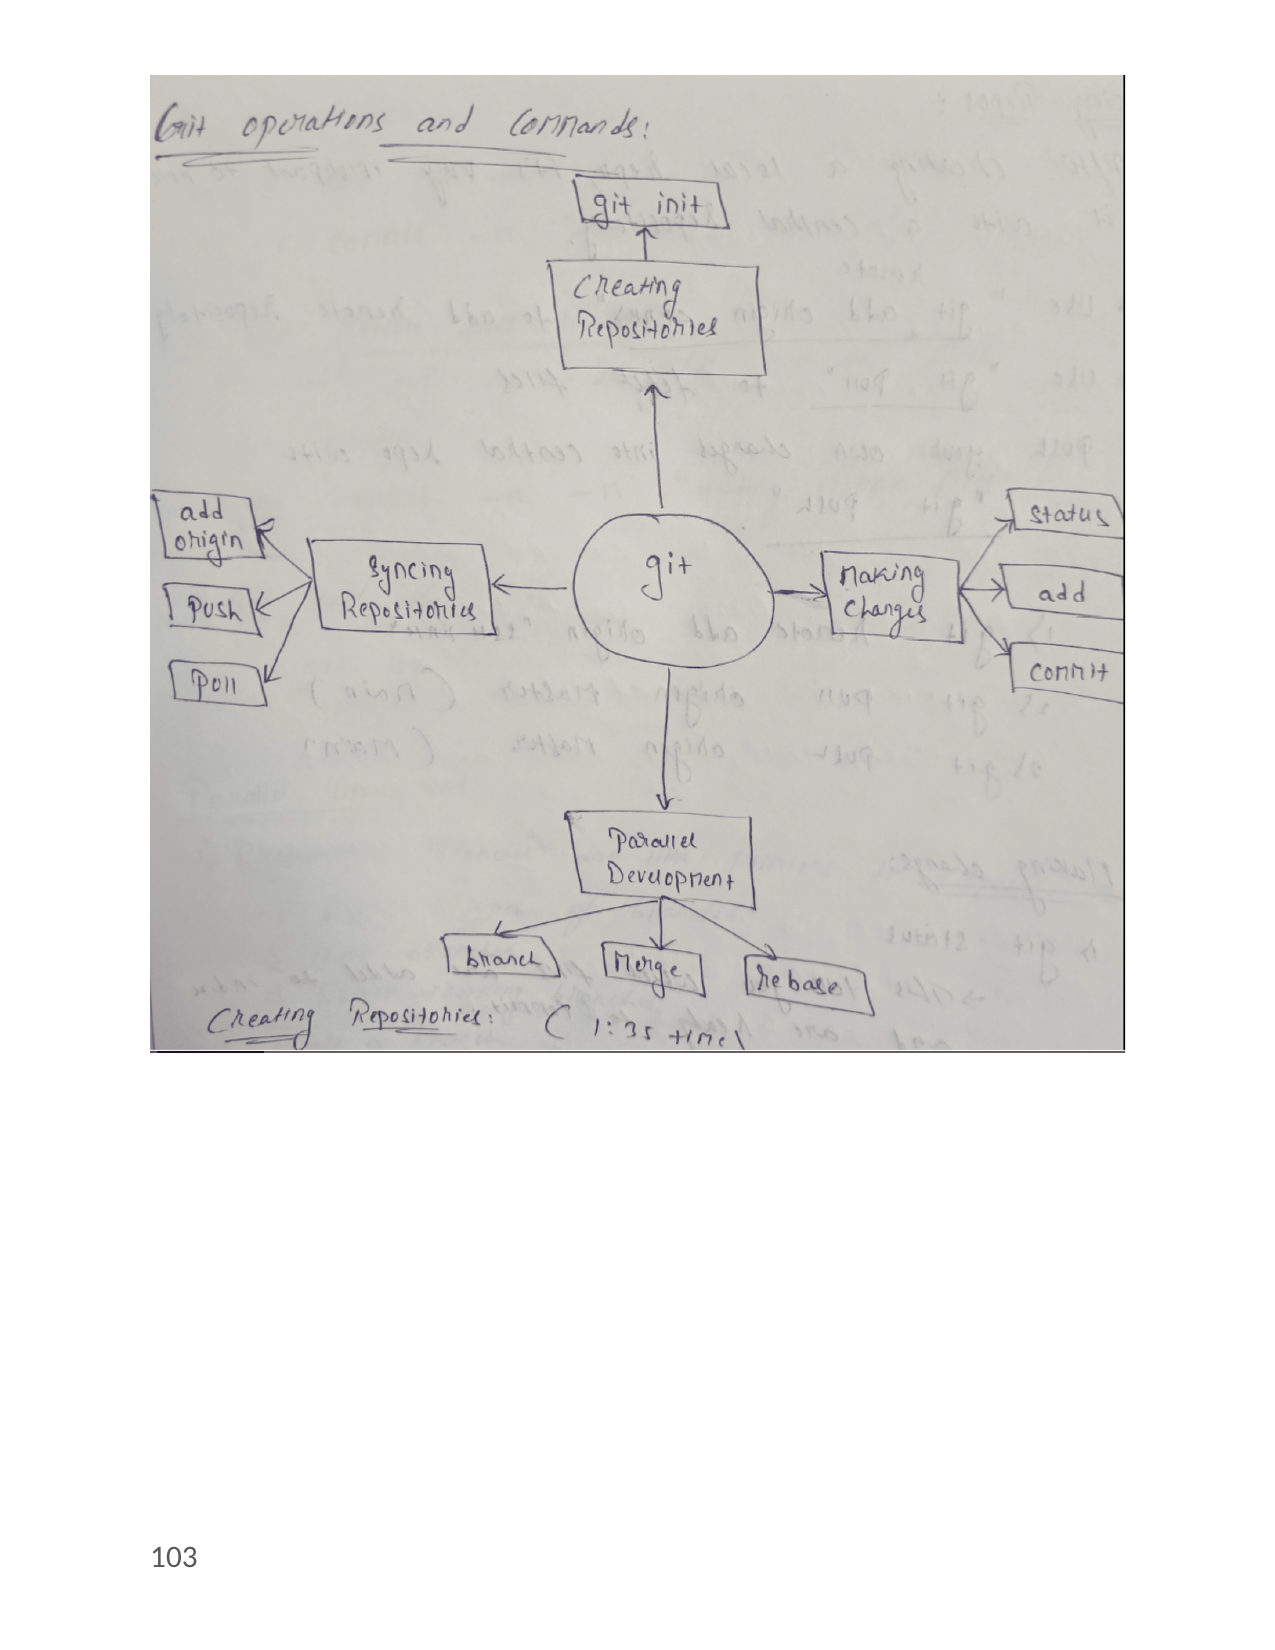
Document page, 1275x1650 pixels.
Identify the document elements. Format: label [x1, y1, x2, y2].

picture [150, 75, 1125, 1053]
